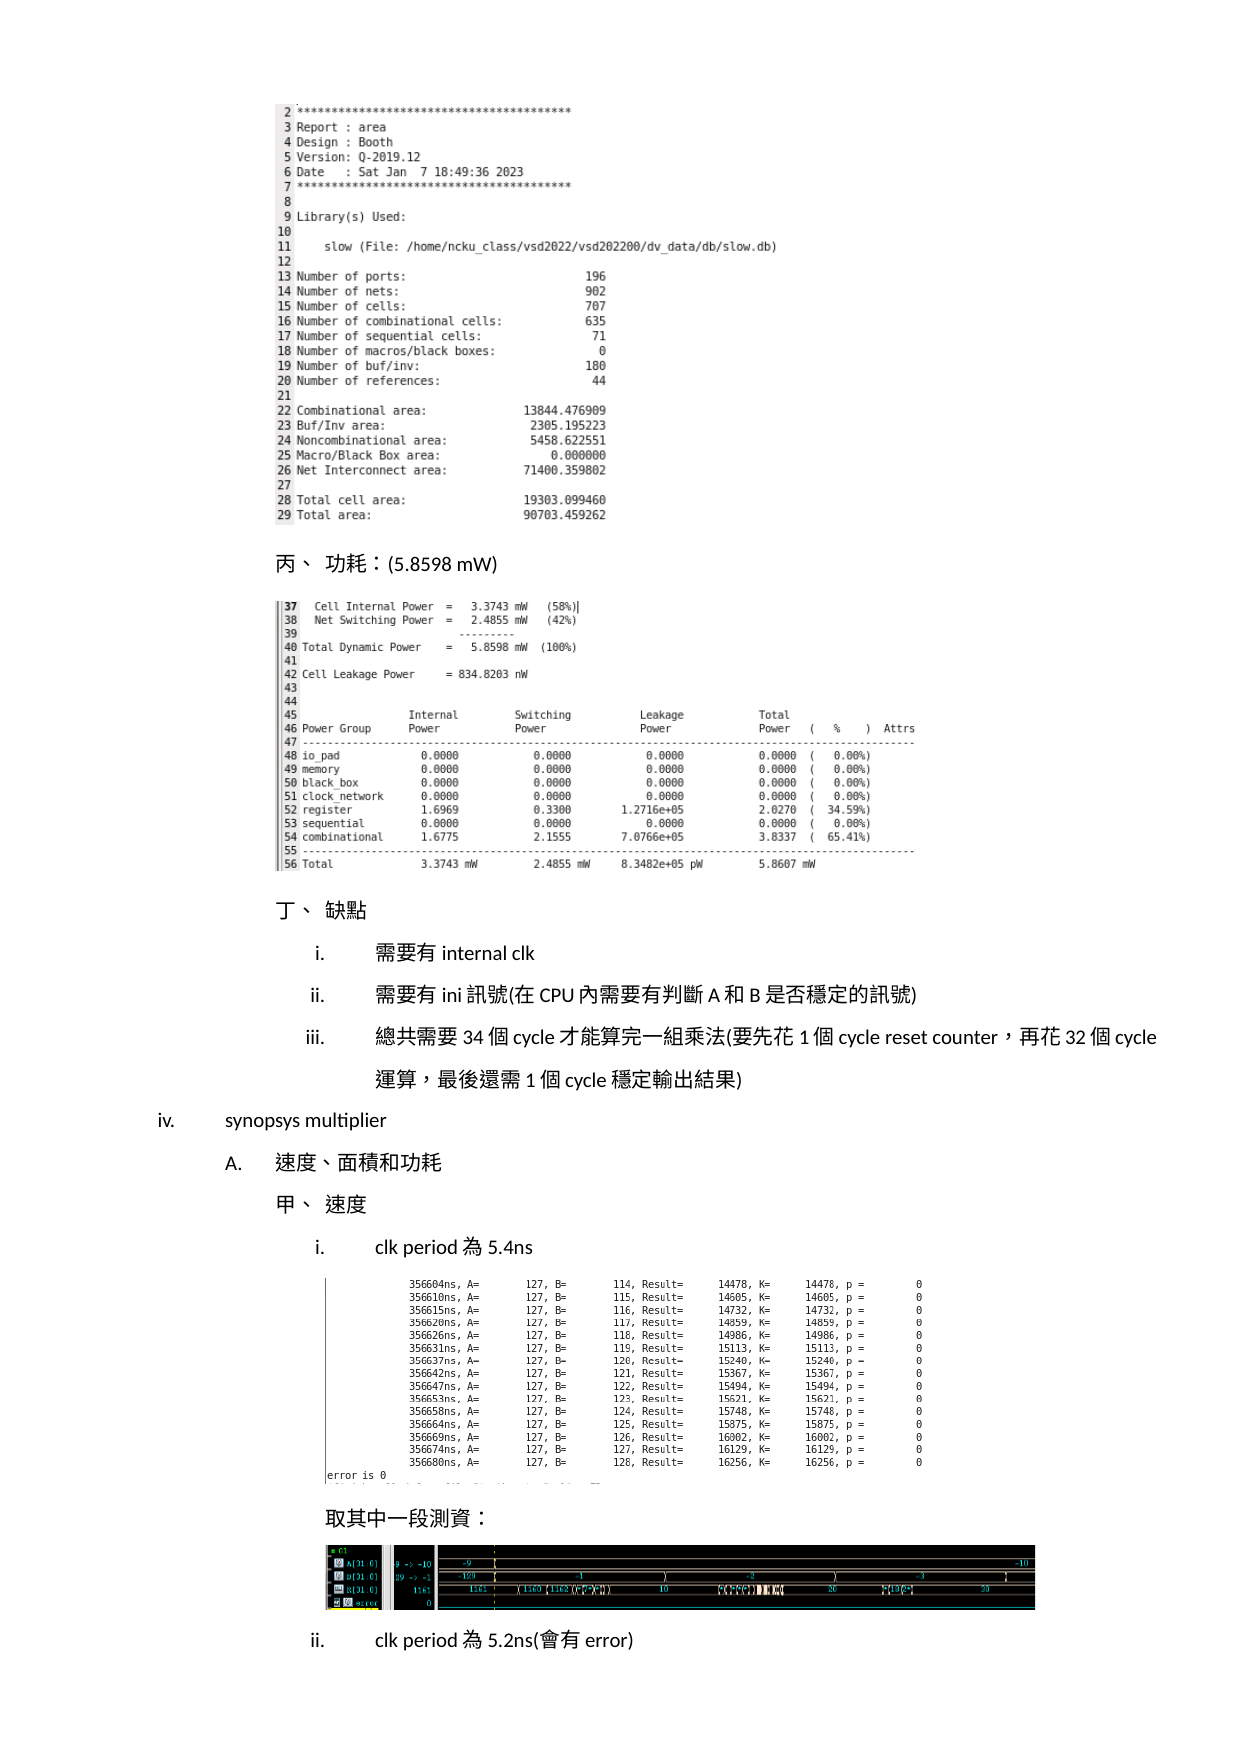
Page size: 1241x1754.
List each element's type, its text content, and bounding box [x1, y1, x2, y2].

picture [275, 601, 936, 871]
list 需要有ini訊號(在CPU內需要有判斷A和B是否穩定的訊號) [325, 974, 1165, 1012]
list 速度、面積和功耗 [225, 1143, 1165, 1180]
list clk period為5.4ns [325, 1227, 1165, 1264]
picture [325, 1545, 1035, 1610]
list 速度 [275, 1185, 1165, 1222]
list clk period為5.2ns(會有error) [325, 1619, 1165, 1657]
list 需要有internal clk [325, 932, 1165, 970]
list 總共需要34個cycle才能算完一組乘法(要先花1個cycle reset counter，再花32個cycle運算，最後還需1個cycle穩定輸出結果) [325, 1016, 1165, 1097]
picture [325, 1278, 934, 1484]
list 功耗：(5.8598 mW) [275, 544, 1165, 581]
text 取其中一段測資： [325, 1498, 1165, 1536]
picture [275, 104, 797, 525]
list synopsys multiplier [175, 1101, 1165, 1139]
list 缺點 [275, 890, 1165, 928]
